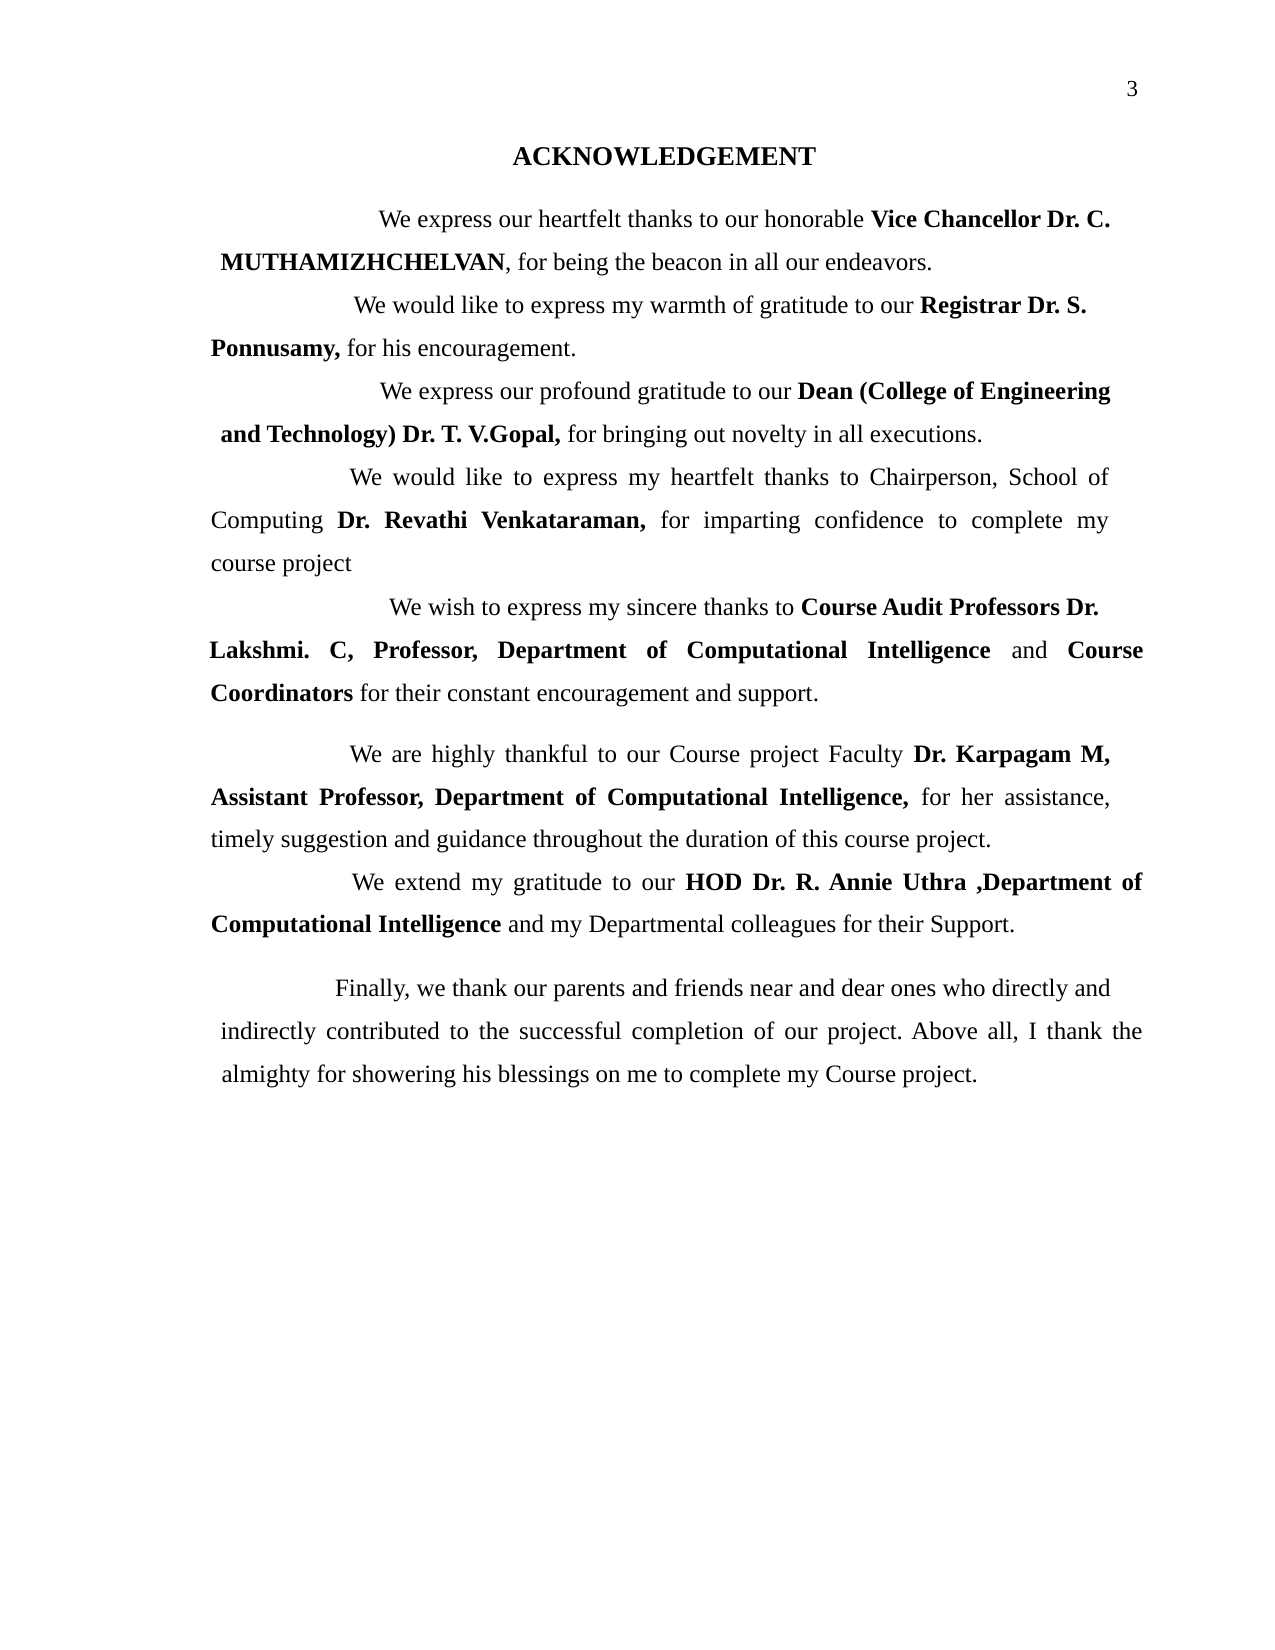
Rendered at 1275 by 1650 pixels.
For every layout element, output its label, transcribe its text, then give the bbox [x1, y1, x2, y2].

text Lakshmi. C, Professor, Department of Computational Intelligence and Course Coordinators for their constant encouragement and support. [209, 635, 1143, 706]
subtitle ACKNOWLEDGEMENT [185, 140, 1143, 171]
text We extend my gratitude to our HOD Dr. R. Annie Uthra ,Department of Computational Intelligence and my Departmental colleagues for their Support. [211, 867, 1143, 938]
text We would like to express my warmth of gratitude to our Registrar Dr. S. [154, 290, 1087, 319]
text MUTHAMIZHCHELVAN, for being the beacon in all our endeavors. [220, 247, 1143, 276]
text We express our heartfelt thanks to our honorable Vice Chancellor Dr. C. [154, 204, 1111, 233]
text Ponnusamy, for his encouragement. [211, 333, 1143, 362]
text We would like to express my heartfelt thanks to Chairperson, School of Computing Dr. Revathi Venkataraman, for imparting confidence to complete my course project [211, 462, 1109, 577]
text and Technology) Dr. T. V.Gopal, for bringing out novelty in all executions. [220, 419, 1143, 448]
text indirectly contributed to the successful completion of our project. Above all, I thank the almighty for showering his blessings on me to complete my Course project. [220, 1016, 1143, 1088]
text We are highly thankful to our Course project Faculty Dr. Karpagam M, Assistant Professor, Department of Computational Intelligence, for her assistance, timely suggestion and guidance throughout the duration of this course project. [211, 739, 1110, 853]
text We express our profound gratitude to our Dean (College of Engineering [154, 376, 1111, 405]
text Finally, we thank our parents and friends near and dear ones who directly and [154, 973, 1111, 1002]
text We wish to express my sincere thanks to Course Audit Professors Dr. [154, 592, 1099, 621]
